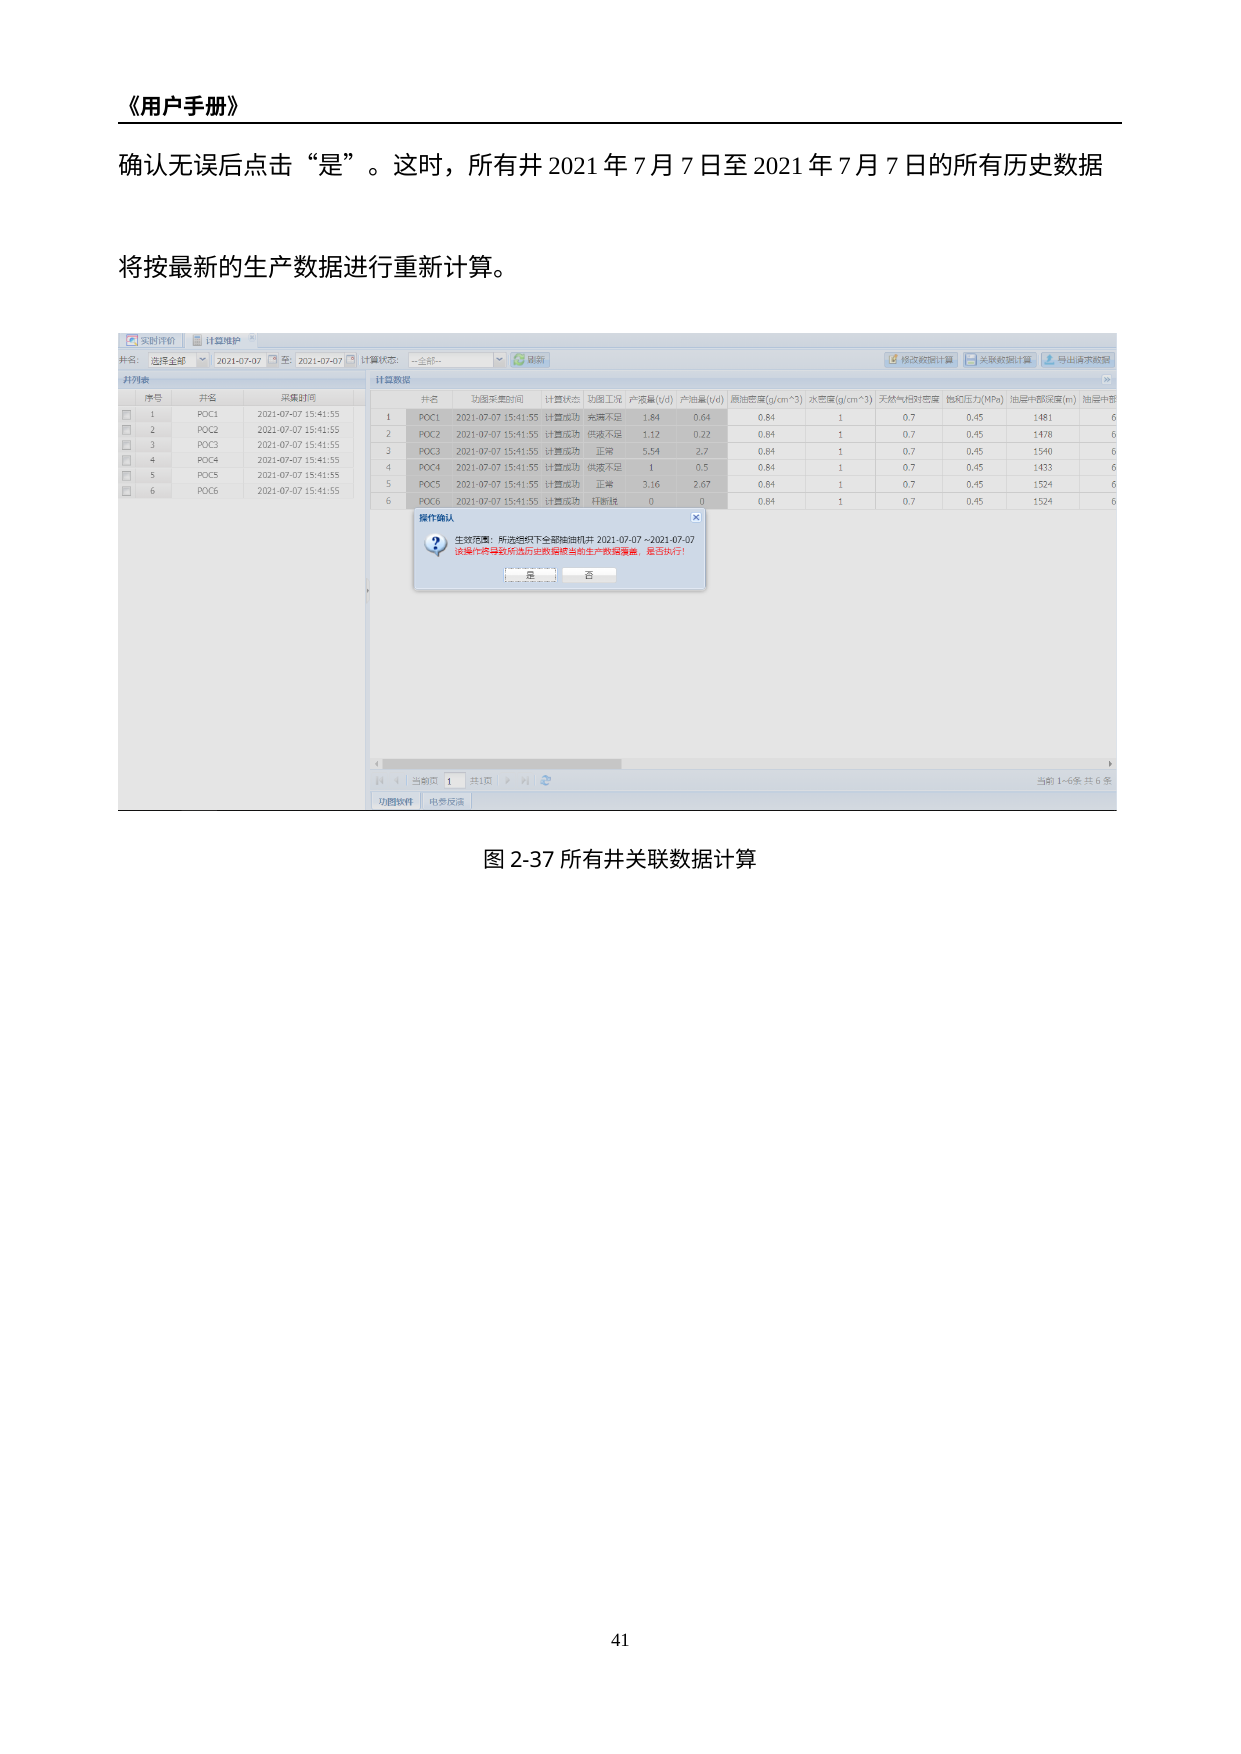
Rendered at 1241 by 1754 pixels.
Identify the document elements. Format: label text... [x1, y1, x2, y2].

picture [118, 333, 1117, 811]
text 图2-37 所有井关联数据计算 [118, 841, 1122, 875]
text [118, 129, 1122, 299]
